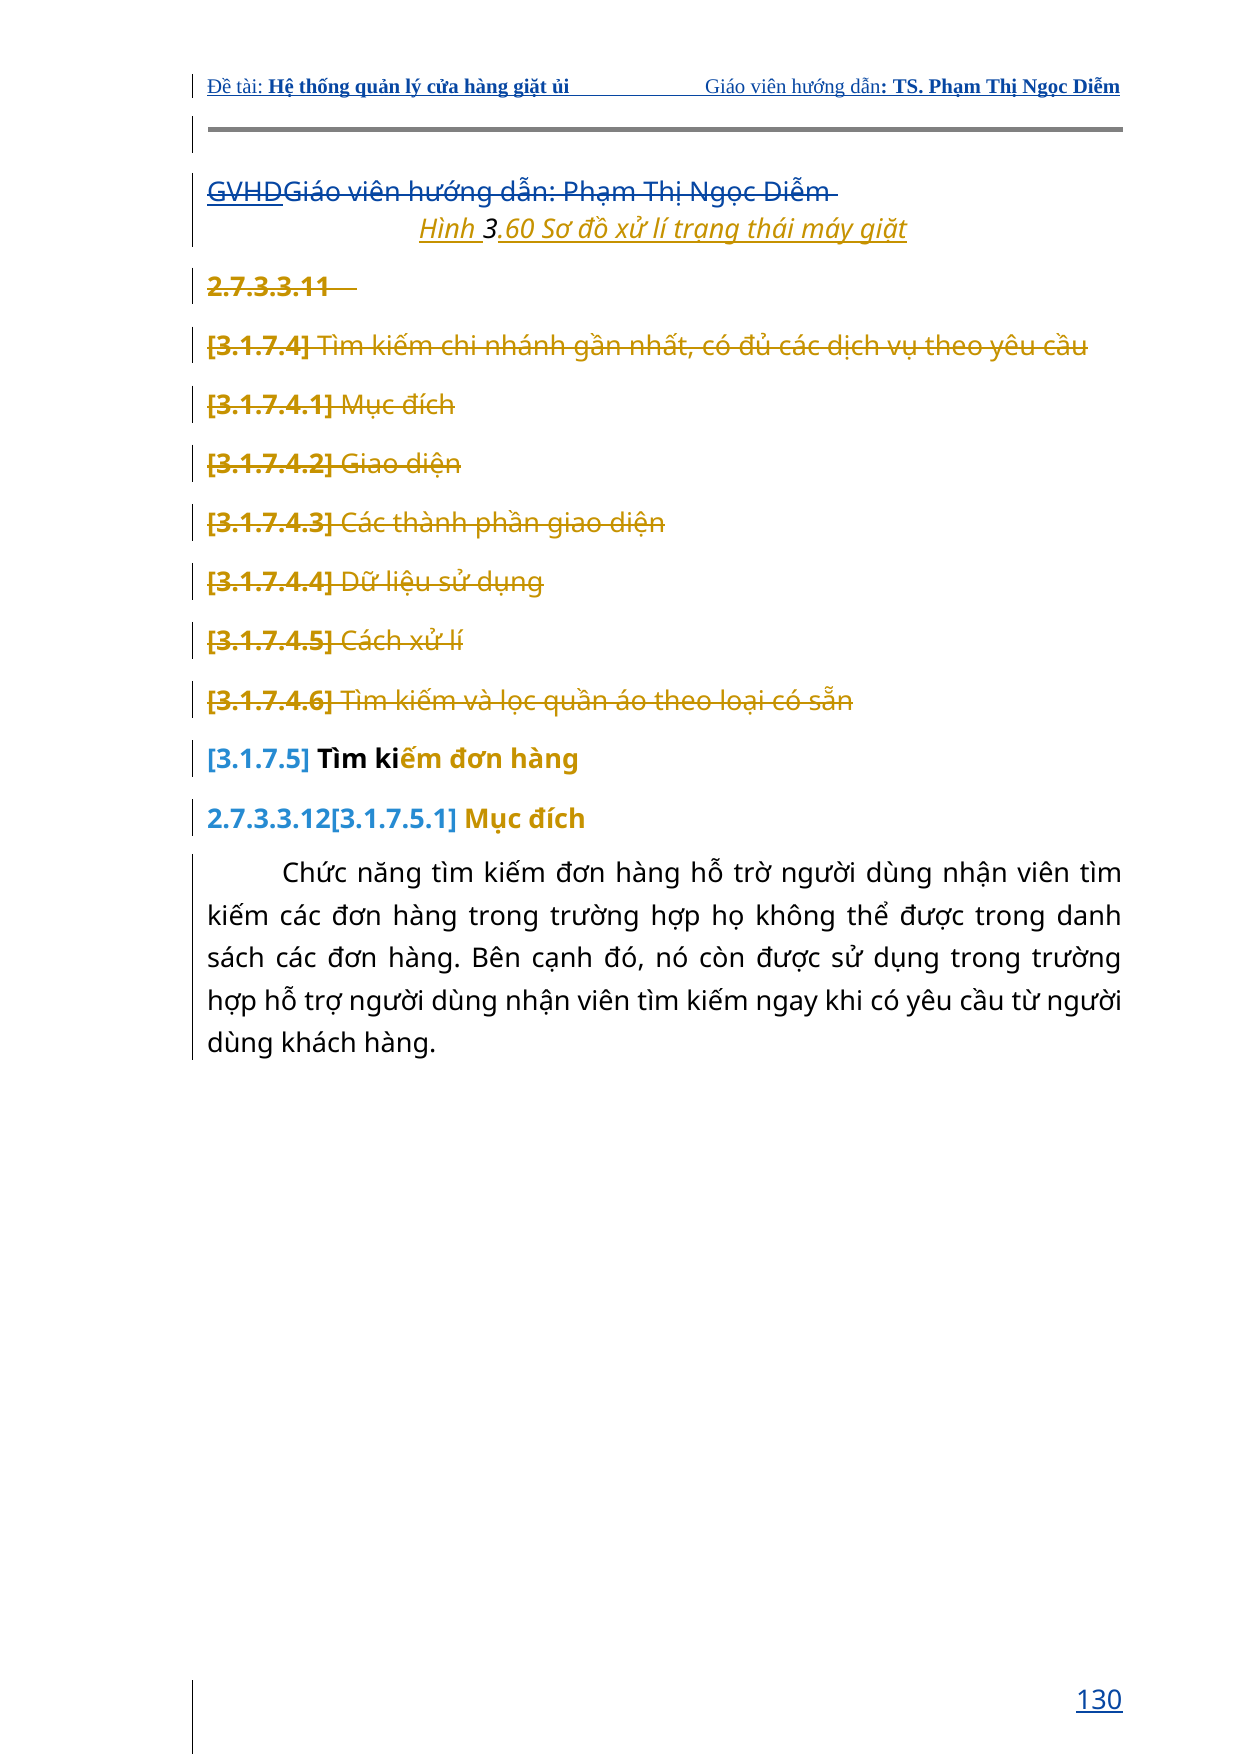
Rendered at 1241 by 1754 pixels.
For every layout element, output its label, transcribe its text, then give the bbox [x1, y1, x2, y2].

subtitle Mục đích [207, 799, 1122, 836]
text 3 [207, 210, 1122, 247]
text Chức năng tìm kiếm đơn hàng hỗ trờ người dùng nhận viên tìm kiếm các đơn hàng trong trường hợp họ không thể được trong danh sách các đơn hàng. Bên cạnh đó, nó còn được sử dụng trong trường hợp hỗ trợ người dùng nhận viên tìm kiếm ngay khi có yêu cầu từ người dùng khách hàng. [207, 854, 1122, 1060]
subtitle Tìm kiếm đơn hàng [207, 740, 1122, 777]
